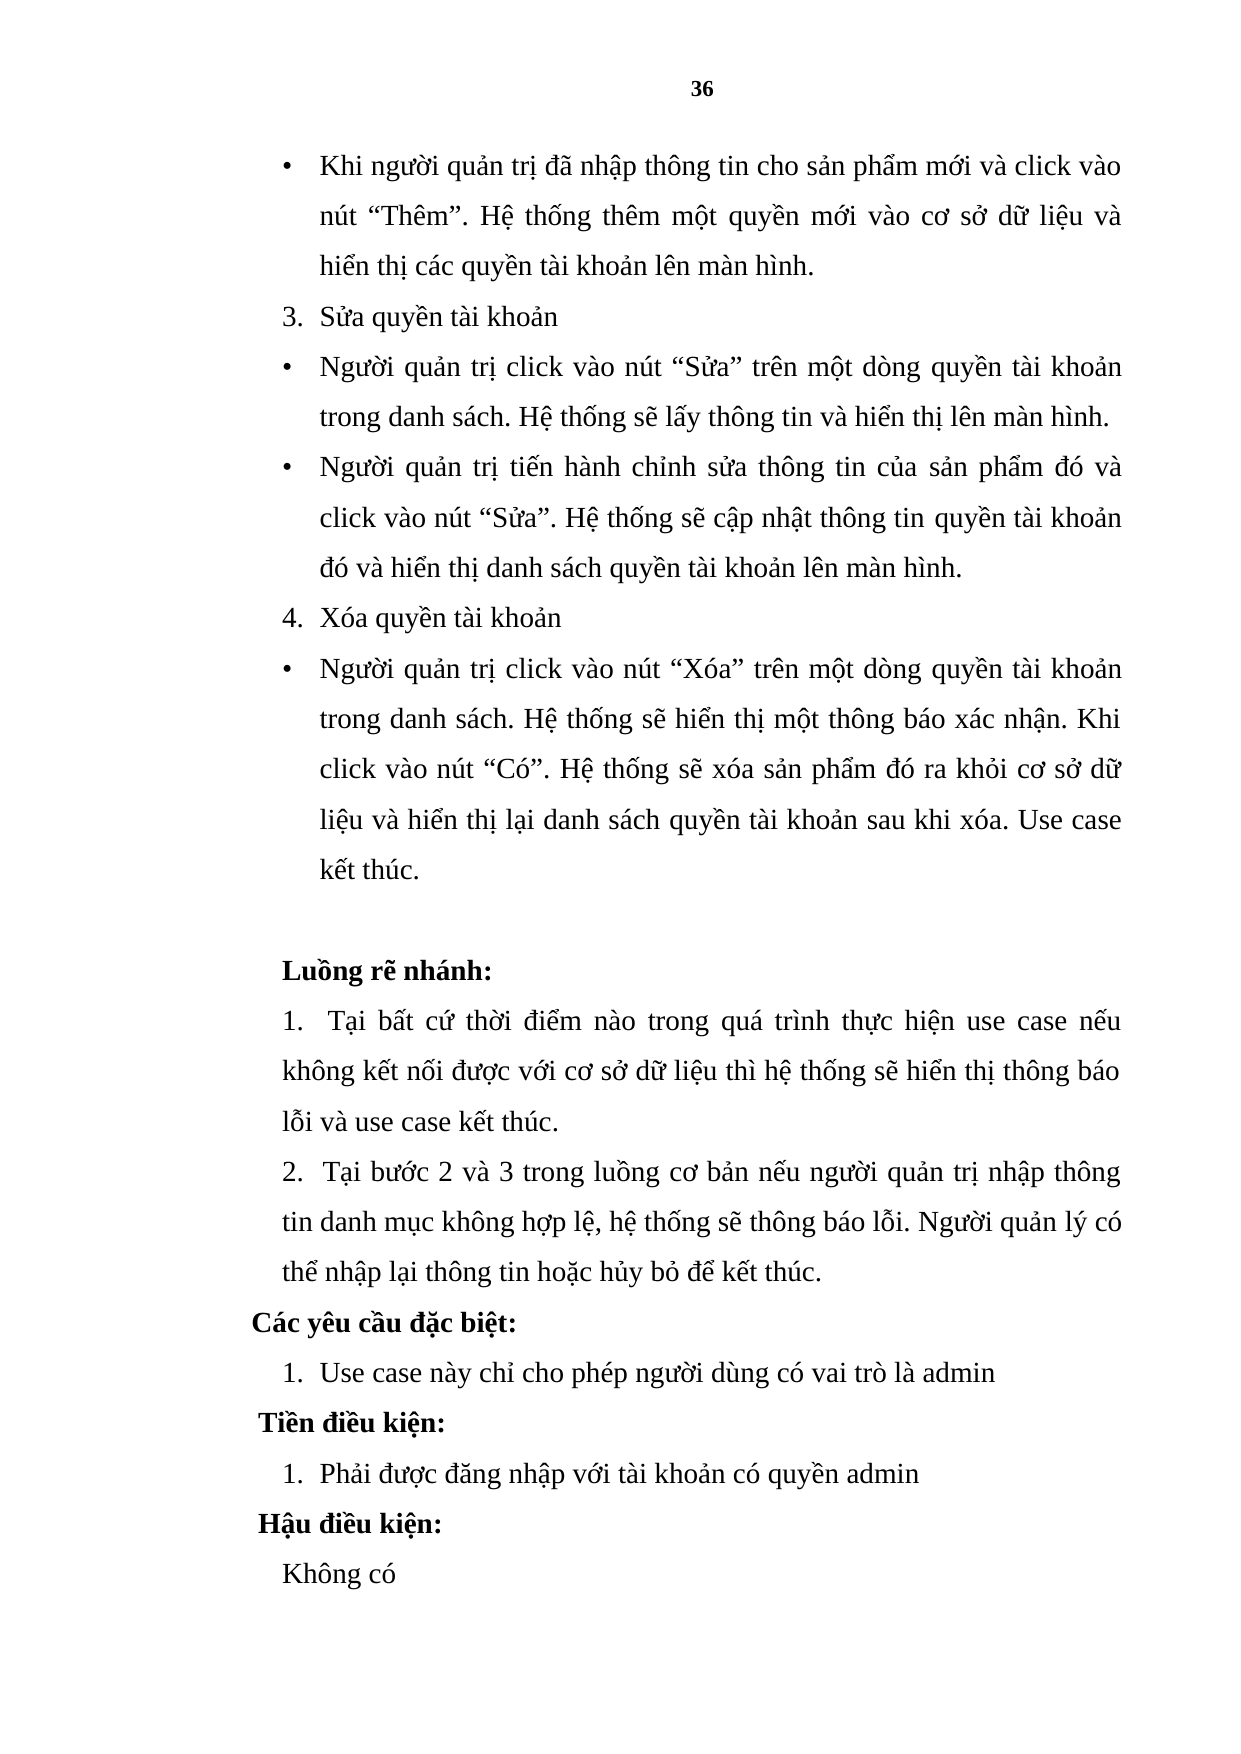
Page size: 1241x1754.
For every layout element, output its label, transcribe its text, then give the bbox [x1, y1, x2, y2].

list Phải được đăng nhập với tài khoản có quyền admin [282, 1456, 1122, 1489]
list Use case này chỉ cho phép người dùng có vai trò là admin [282, 1355, 1122, 1389]
list Tiền điều kiện: [207, 1406, 1122, 1439]
list Xóa quyền tài khoản [282, 601, 1122, 634]
list Người quản trị click vào nút “Xóa” trên một dòng quyền tài khoản trong danh sách. Hệ thống sẽ hiển thị một thông báo xác nhận. Khi click vào nút “Có”. Hệ thống sẽ xóa sản phẩm đó ra khỏi cơ sở dữ liệu và hiển thị lại danh sách quyền tài khoản sau khi xóa. Use case kết thúc. [282, 651, 1122, 886]
list Sửa quyền tài khoản [282, 299, 1122, 332]
list Luồng rẽ nhánh: [282, 953, 1122, 986]
list Khi người quản trị đã nhập thông tin cho sản phẩm mới và click vào nút “Thêm”. Hệ thống thêm một quyền mới vào cơ sở dữ liệu và hiển thị các quyền tài khoản lên màn hình. [282, 148, 1122, 282]
list 2. Tại bước 2 và 3 trong luồng cơ bản nếu người quản trị nhập thông tin danh mục không hợp lệ, hệ thống sẽ thông báo lỗi. Người quản lý có thể nhập lại thông tin hoặc hủy bỏ để kết thúc. [282, 1154, 1122, 1288]
list Hậu điều kiện: [207, 1506, 1122, 1540]
list Người quản trị tiến hành chỉnh sửa thông tin của sản phẩm đó và click vào nút “Sửa”. Hệ thống sẽ cập nhật thông tin quyền tài khoản đó và hiển thị danh sách quyền tài khoản lên màn hình. [282, 449, 1122, 584]
list Người quản trị click vào nút “Sửa” trên một dòng quyền tài khoản trong danh sách. Hệ thống sẽ lấy thông tin và hiển thị lên màn hình. [282, 349, 1122, 433]
list Các yêu cầu đặc biệt: [251, 1305, 1122, 1338]
list 1. Tại bất cứ thời điểm nào trong quá trình thực hiện use case nếu không kết nối được với cơ sở dữ liệu thì hệ thống sẽ hiển thị thông báo lỗi và use case kết thúc. [282, 1003, 1122, 1137]
list Không có [207, 1556, 1122, 1590]
